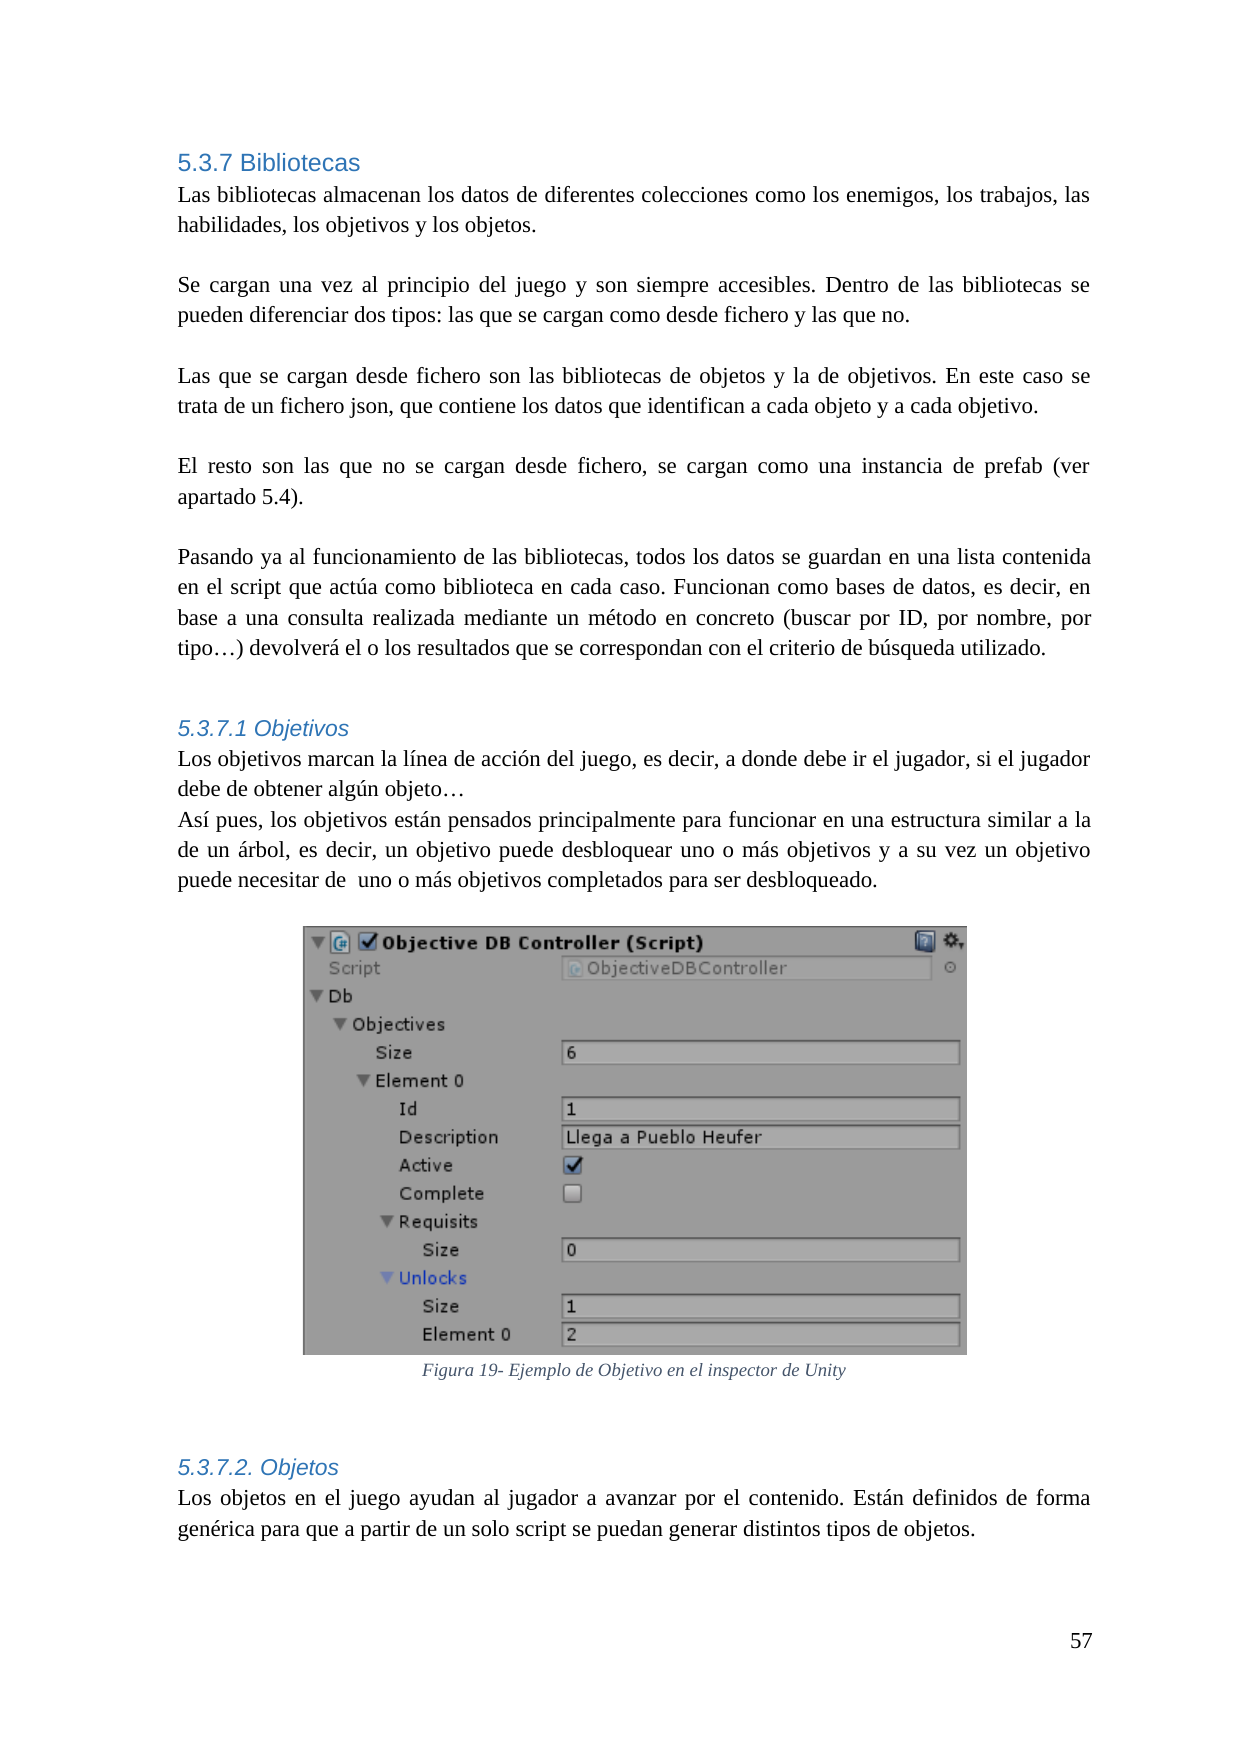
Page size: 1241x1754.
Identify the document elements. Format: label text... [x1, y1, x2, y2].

text El resto son las que no se cargan desde fichero, se cargan como una instancia de prefab (ver apartado 5.4). [177, 453, 1092, 509]
subtitle 5.3.7.1 Objetivos [177, 715, 1092, 741]
text Las que se cargan desde fichero son las bibliotecas de objetos y la de objetivos. En este caso se trata de un fichero json, que contiene los datos que identifican a cada objeto y a cada objetivo. [177, 362, 1092, 418]
text Así pues, los objetivos están pensados principalmente para funcionar en una estructura similar a la de un árbol, es decir, un objetivo puede desbloquear uno o más objetivos y a su vez un objetivo puede necesitar de uno o más objetivos completados para ser desbloqueado. [177, 806, 1092, 892]
text Se cargan una vez al principio del juego y son siempre accesibles. Dentro de las bibliotecas se pueden diferenciar dos tipos: las que se cargan como desde fichero y las que no. [177, 271, 1092, 328]
text Los objetivos marcan la línea de acción del juego, es decir, a donde debe ir el jugador, si el jugador debe de obtener algún objeto… [177, 745, 1092, 802]
subtitle 5.3.7.2. Objetos [177, 1454, 1092, 1481]
text Los objetos en el juego ayudan al jugador a avanzar por el contenido. Están definidos de forma genérica para que a partir de un solo script se puedan generar distintos tipos de objetos. [177, 1484, 1092, 1541]
picture [302, 926, 967, 1355]
text Pasando ya al funcionamiento de las bibliotecas, todos los datos se guardan en una lista contenida en el script que actúa como biblioteca en cada caso. Funcionan como bases de datos, es decir, en base a una consulta realizada mediante un método en concreto (buscar por ID, por nombre, por tipo…) devolverá el o los resultados que se correspondan con el criterio de búsqueda utilizado. [177, 543, 1092, 660]
text Las bibliotecas almacenan los datos de diferentes colecciones como los enemigos, los trabajos, las habilidades, los objetivos y los objetos. [177, 181, 1092, 237]
text Figura 19- Ejemplo de Objetivo en el inspector de Unity [177, 1359, 1092, 1380]
subtitle 5.3.7 Bibliotecas [177, 148, 1092, 176]
